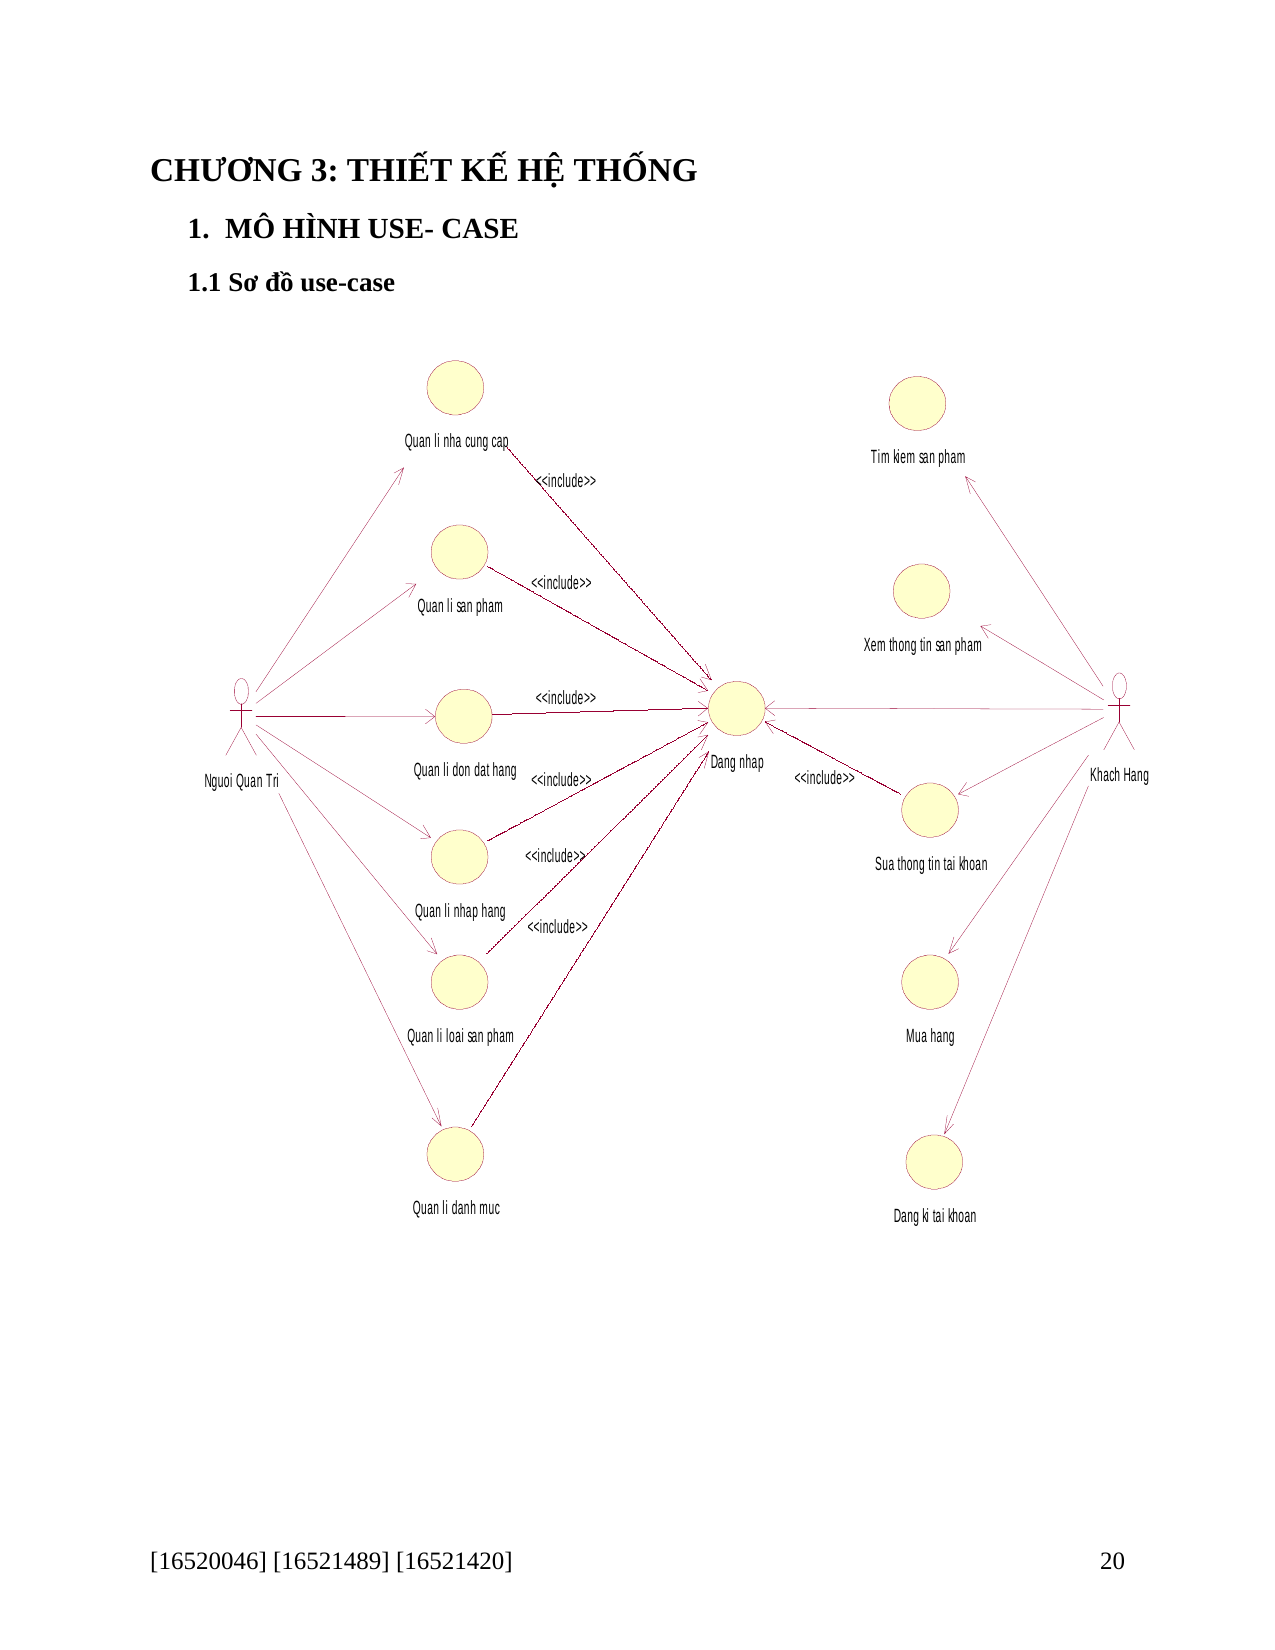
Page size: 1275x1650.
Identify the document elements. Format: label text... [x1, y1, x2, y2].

subtitle 1.1 Sơ đồ use-case [150, 266, 1191, 297]
subtitle CHƯƠNG 3: THIẾT KẾ HỆ THỐNG [150, 150, 1191, 188]
subtitle MÔ HÌNH USE- CASE [187, 212, 1191, 245]
